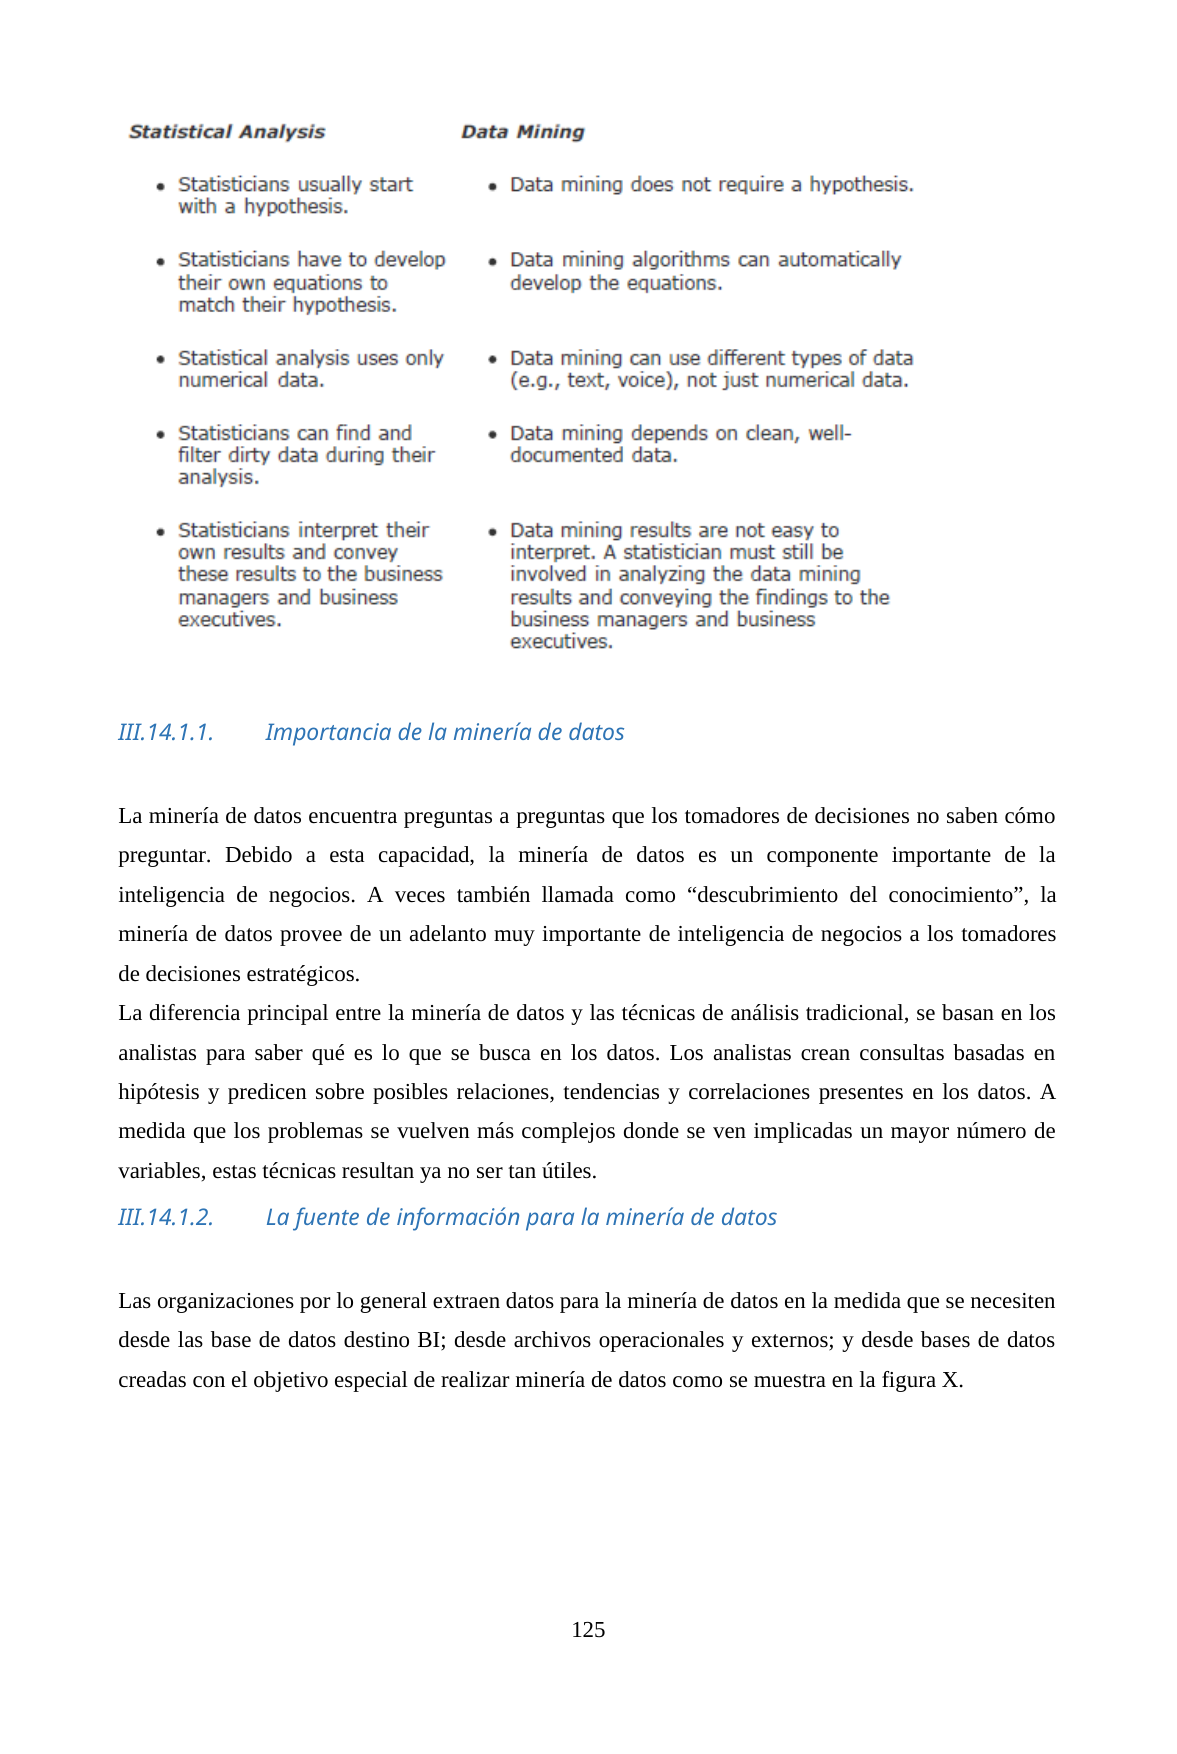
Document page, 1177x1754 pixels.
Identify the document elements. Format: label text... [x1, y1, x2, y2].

text Las organizaciones por lo general extraen datos para la minería de datos en la medida que se necesiten desde las base de datos destino BI; desde archivos operacionales y externos; y desde bases de datos creadas con el objetivo especial de realizar minería de datos como se muestra en la figura X. [118, 1287, 1058, 1392]
text La minería de datos encuentra preguntas a preguntas que los tomadores de decisiones no saben cómo preguntar. Debido a esta capacidad, la minería de datos es un componente importante de la inteligencia de negocios. A veces también llamada como “descubrimiento del conocimiento”, la minería de datos provee de un adelanto muy importante de inteligencia de negocios a los tomadores de decisiones estratégicos. [118, 802, 1058, 986]
subtitle Importancia de la minería de datos [118, 715, 1058, 747]
text La diferencia principal entre la minería de datos y las técnicas de análisis tradicional, se basan en los analistas para saber qué es lo que se busca en los datos. Los analistas crean consultas basadas en hipótesis y predicen sobre posibles relaciones, tendencias y correlaciones presentes en los datos. A medida que los problemas se vuelven más complejos donde se ven implicadas un mayor número de variables, estas técnicas resultan ya no ser tan útiles. [118, 999, 1058, 1183]
subtitle La fuente de información para la minería de datos [118, 1201, 1058, 1232]
